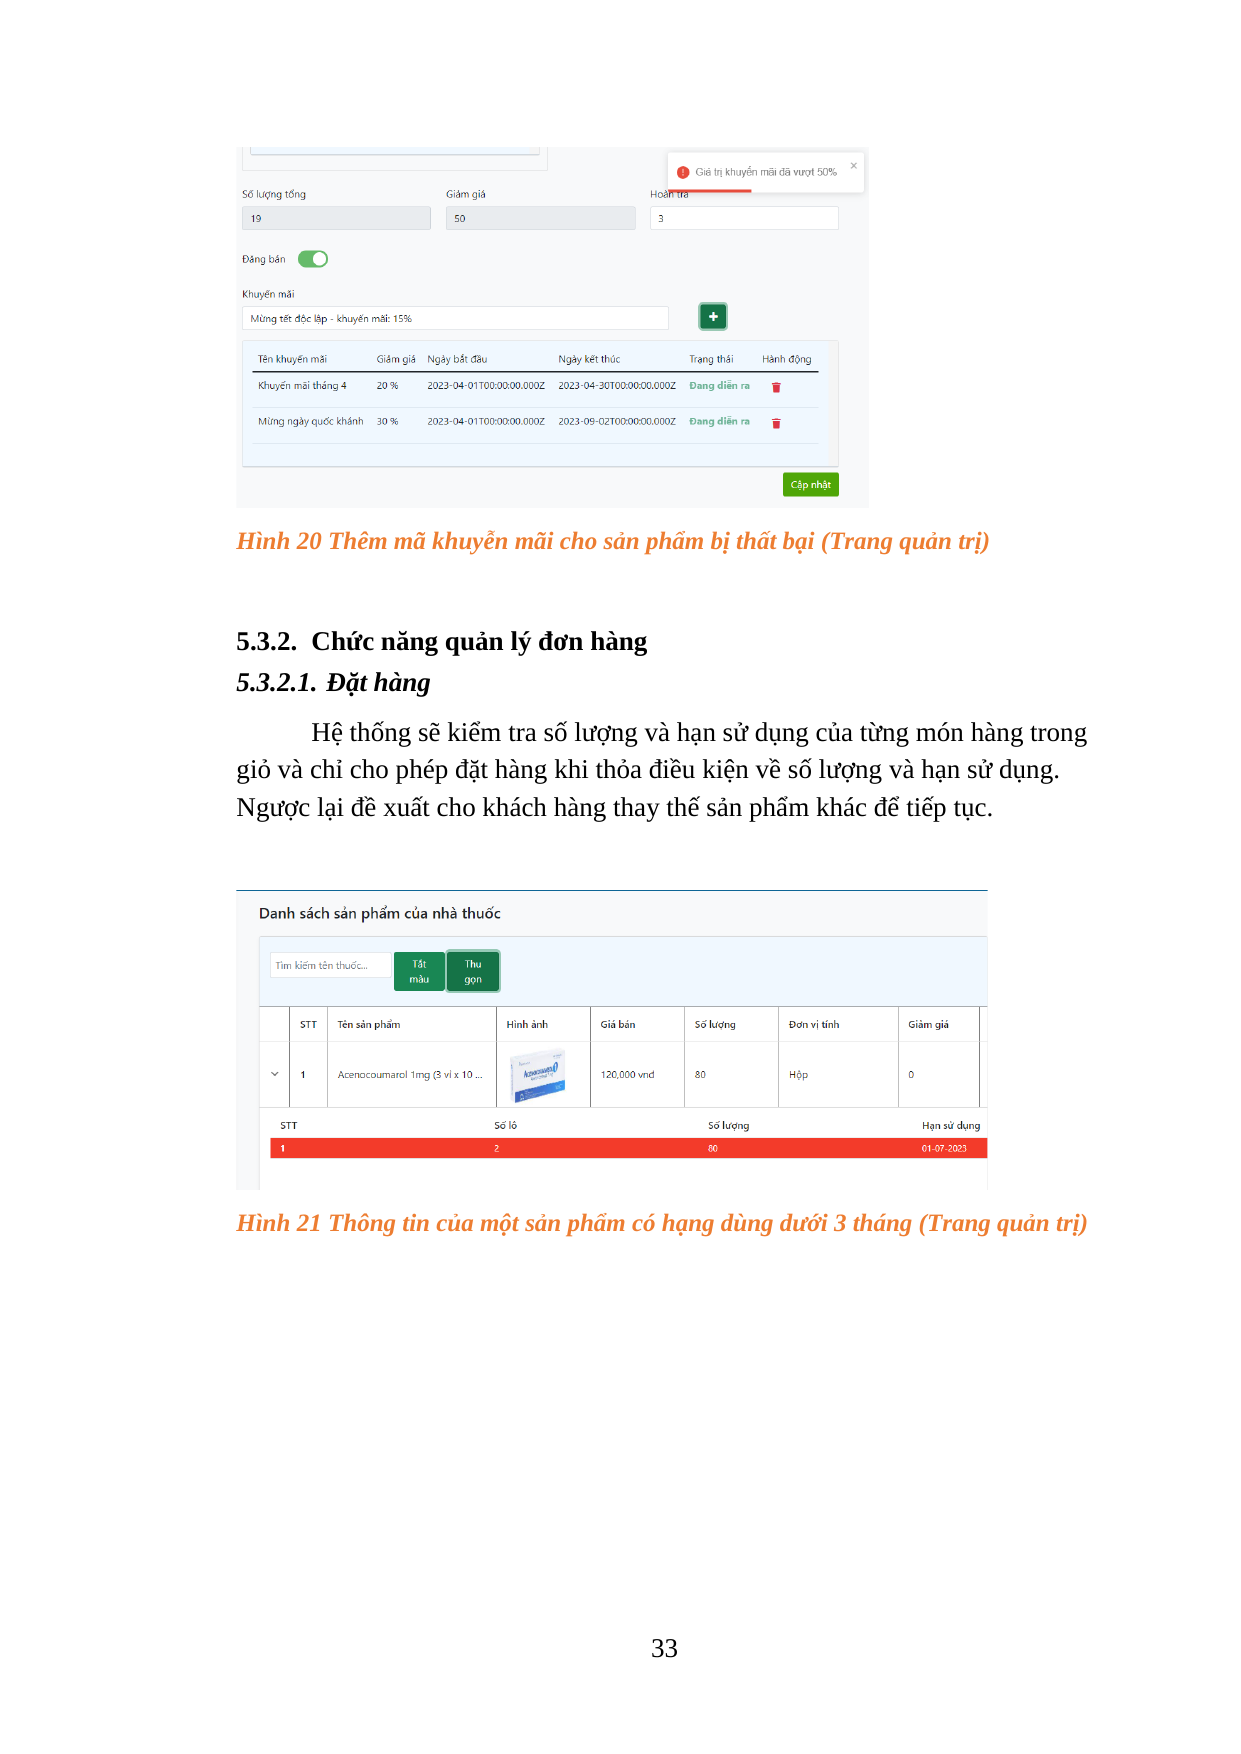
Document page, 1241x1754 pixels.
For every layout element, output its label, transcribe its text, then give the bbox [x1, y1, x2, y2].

subtitle Chức năng quản lý đơn hàng [236, 625, 1092, 656]
subtitle Đặt hàng [236, 667, 1092, 698]
text Hệ thống sẽ kiểm tra số lượng và hạn sử dụng của từng món hàng trong giỏ và chỉ cho phép đặt hàng khi thỏa điều kiện về số lượng và hạn sử dụng. Ngược lại đề xuất cho khách hàng thay thế sản phẩm khác để tiếp tục. [236, 716, 1092, 822]
picture [236, 147, 869, 508]
picture [236, 890, 988, 1190]
